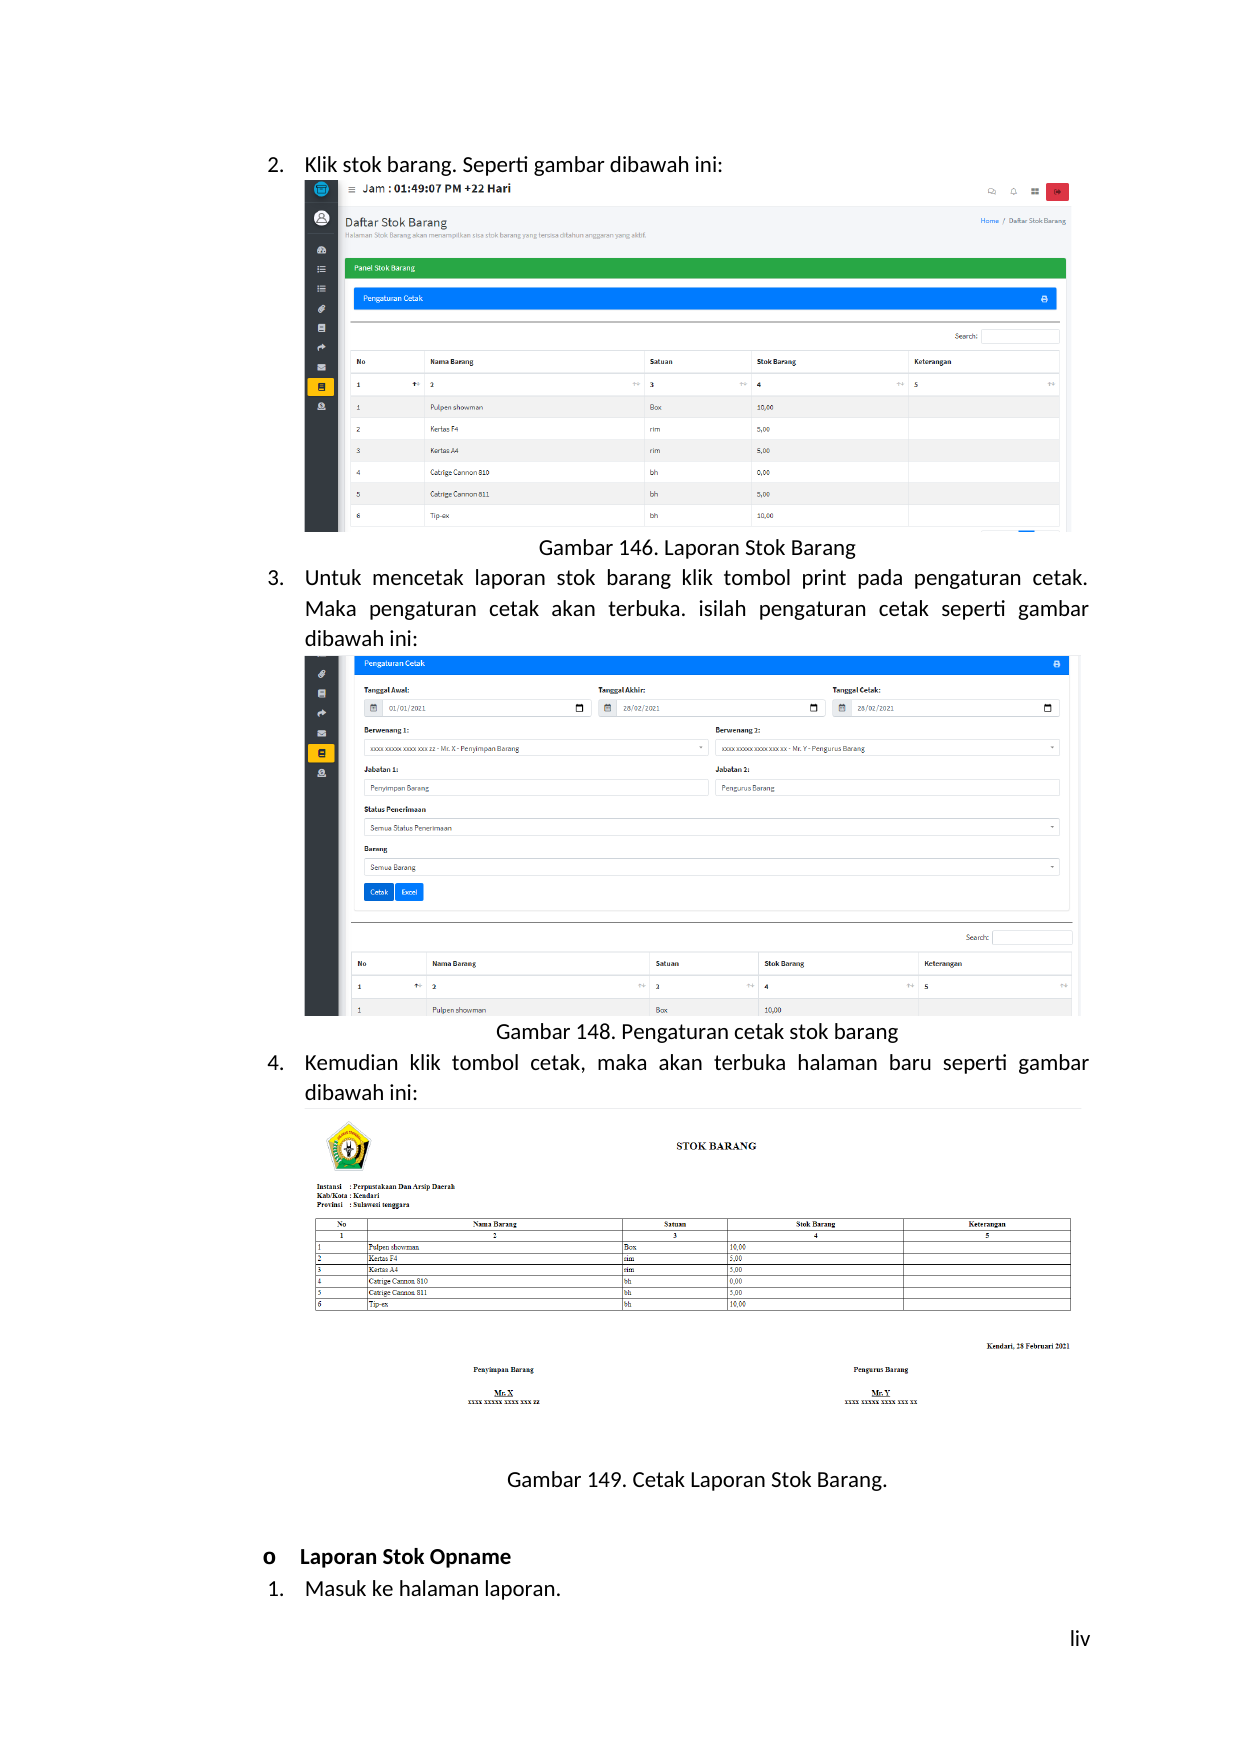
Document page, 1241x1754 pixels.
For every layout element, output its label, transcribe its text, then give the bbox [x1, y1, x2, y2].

picture [304, 180, 1072, 532]
list Kemudian klik tombol cetak, maka akan terbuka halaman baru seperti gambar dibawah ini: [267, 1048, 1090, 1106]
list Gambar 149. Cetak Laporan Stok Barang. [304, 1465, 1090, 1493]
list Untuk mencetak laporan stok barang klik tombol print pada pengaturan cetak. Maka pengaturan cetak akan terbuka. isilah pengaturan cetak seperti gambar dibawah ini: [267, 563, 1090, 652]
picture [304, 1108, 1082, 1463]
list Klik stok barang. Seperti gambar dibawah ini: [267, 150, 1090, 178]
list Gambar 146. Laporan Stok Barang [304, 533, 1090, 561]
list Gambar 148. Pengaturan cetak stok barang [304, 1017, 1090, 1046]
subtitle Laporan Stok Opname [262, 1542, 1090, 1571]
picture [304, 654, 1081, 1016]
list Masuk ke halaman laporan. [267, 1574, 1090, 1602]
